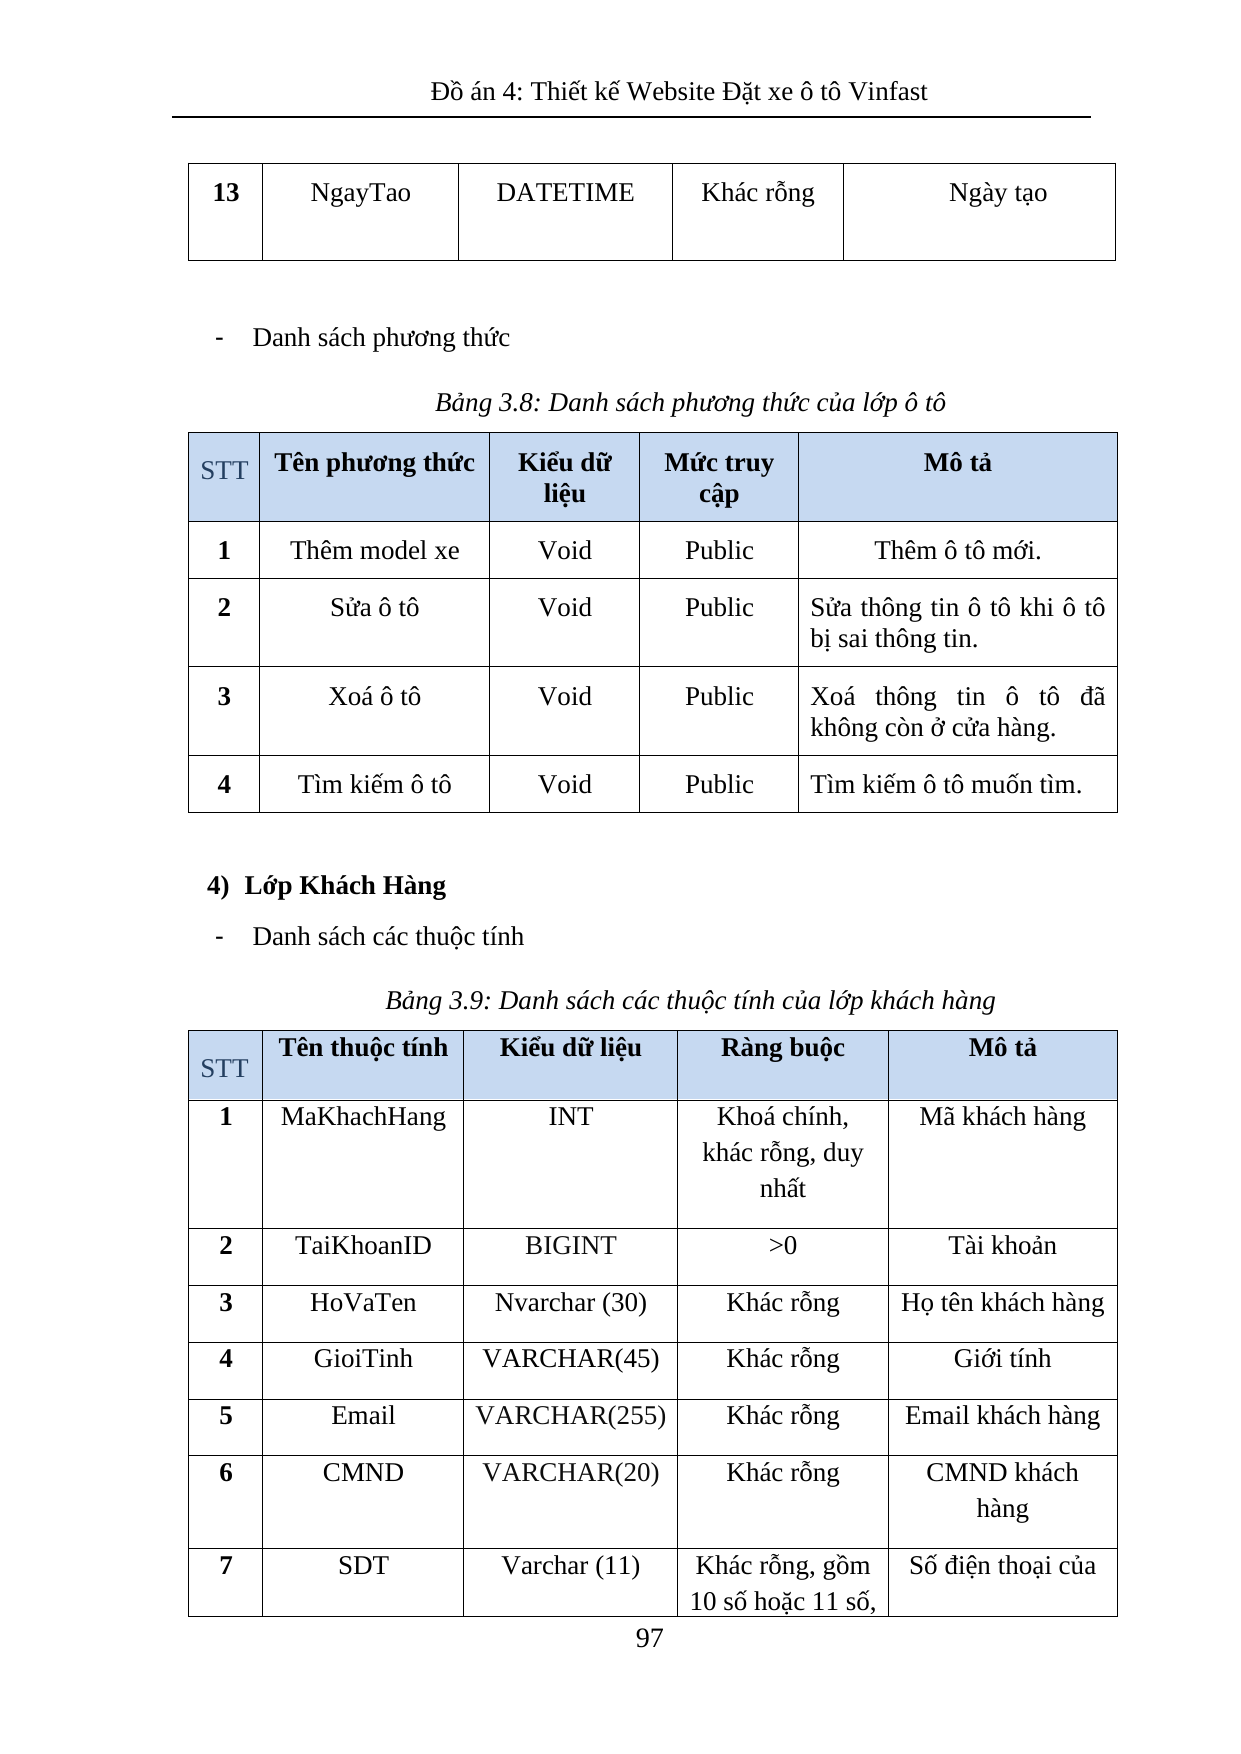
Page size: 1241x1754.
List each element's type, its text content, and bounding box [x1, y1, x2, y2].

table_header Tên phương thức [260, 433, 489, 521]
table_cell 1 [189, 522, 259, 578]
table_header Mức truy cập [640, 433, 798, 521]
table_cell Public [640, 522, 798, 578]
table_cell 6 [189, 1456, 262, 1548]
table_cell INT [464, 1101, 677, 1228]
table_cell Tìm kiếm ô tô [260, 756, 489, 812]
table_cell 4 [189, 1343, 262, 1398]
table_cell Varchar (11) [464, 1549, 677, 1616]
table_cell Thêm ô tô mới. [799, 522, 1117, 578]
text Bảng 3.8: Danh sách phương thức của lớp ô tô [262, 386, 1122, 417]
table_cell Public [640, 756, 798, 812]
table_header STT [189, 433, 259, 521]
table_cell Tìm kiếm ô tô muốn tìm. [799, 756, 1117, 812]
table_cell TaiKhoanID [263, 1229, 463, 1285]
table_cell 1 [189, 1101, 262, 1228]
table_cell Ngày tạo [844, 164, 1115, 260]
table_cell Khác rỗng [678, 1456, 888, 1548]
table_cell Email [263, 1400, 463, 1455]
table_cell DATETIME [459, 164, 672, 260]
table_cell NgayTao [263, 164, 458, 260]
table_cell Thêm model xe [260, 522, 489, 578]
table_cell Xoá ô tô [260, 667, 489, 754]
table_cell CMND khách hàng [889, 1456, 1117, 1548]
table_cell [678, 1549, 888, 1616]
table_cell 2 [189, 579, 259, 666]
table_cell 13 [189, 164, 262, 260]
table_cell Public [640, 667, 798, 754]
table_cell 3 [189, 1286, 262, 1342]
table_cell Email khách hàng [889, 1400, 1117, 1455]
table_cell Khác rỗng [678, 1400, 888, 1455]
list Lớp Khách Hàng [207, 869, 1122, 900]
table_header Ràng buộc [678, 1031, 888, 1099]
table_cell Khác rỗng [678, 1343, 888, 1398]
table_cell GioiTinh [263, 1343, 463, 1398]
table_cell Khoá chính, khác rỗng, duy nhất [678, 1101, 888, 1228]
table_cell Void [490, 522, 639, 578]
table_cell Sửa ô tô [260, 579, 489, 666]
table_cell Void [490, 579, 639, 666]
table_cell >0 [678, 1229, 888, 1285]
table_cell Giới tính [889, 1343, 1117, 1398]
table_cell Public [640, 579, 798, 666]
list Danh sách các thuộc tính [215, 916, 1122, 953]
table_cell Tài khoản [889, 1229, 1117, 1285]
table_header Mô tả [889, 1031, 1117, 1099]
table_cell VARCHAR(45) [464, 1343, 677, 1398]
text Bảng 3.9: Danh sách các thuộc tính của lớp khách hàng [262, 984, 1122, 1015]
list Danh sách phương thức [215, 318, 1122, 355]
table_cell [889, 1549, 1117, 1616]
table_header Mô tả [799, 433, 1117, 521]
table_cell VARCHAR(255) [464, 1400, 677, 1455]
table_cell 2 [189, 1229, 262, 1285]
table_cell BIGINT [464, 1229, 677, 1285]
table_cell MaKhachHang [263, 1101, 463, 1228]
table_cell Họ tên khách hàng [889, 1286, 1117, 1342]
table_cell Khác rỗng [673, 164, 843, 260]
table_header STT [189, 1031, 262, 1099]
table_cell Mã khách hàng [889, 1101, 1117, 1228]
table_header Tên thuộc tính [263, 1031, 463, 1099]
table_cell Khác rỗng [678, 1286, 888, 1342]
table_cell VARCHAR(20) [464, 1456, 677, 1548]
table_header Kiểu dữ liệu [490, 433, 639, 521]
table_cell Xoá thông tin ô tô đã không còn ở cửa hàng. [799, 667, 1117, 754]
table_cell Void [490, 756, 639, 812]
table_header Kiểu dữ liệu [464, 1031, 677, 1099]
table_cell HoVaTen [263, 1286, 463, 1342]
table_cell 4 [189, 756, 259, 812]
table_cell Sửa thông tin ô tô khi ô tô bị sai thông tin. [799, 579, 1117, 666]
table_cell 7 [189, 1549, 262, 1616]
table_cell Void [490, 667, 639, 754]
table_cell 5 [189, 1400, 262, 1455]
table_cell SDT [263, 1549, 463, 1616]
table_cell 3 [189, 667, 259, 754]
table_cell CMND [263, 1456, 463, 1548]
table_cell Nvarchar (30) [464, 1286, 677, 1342]
